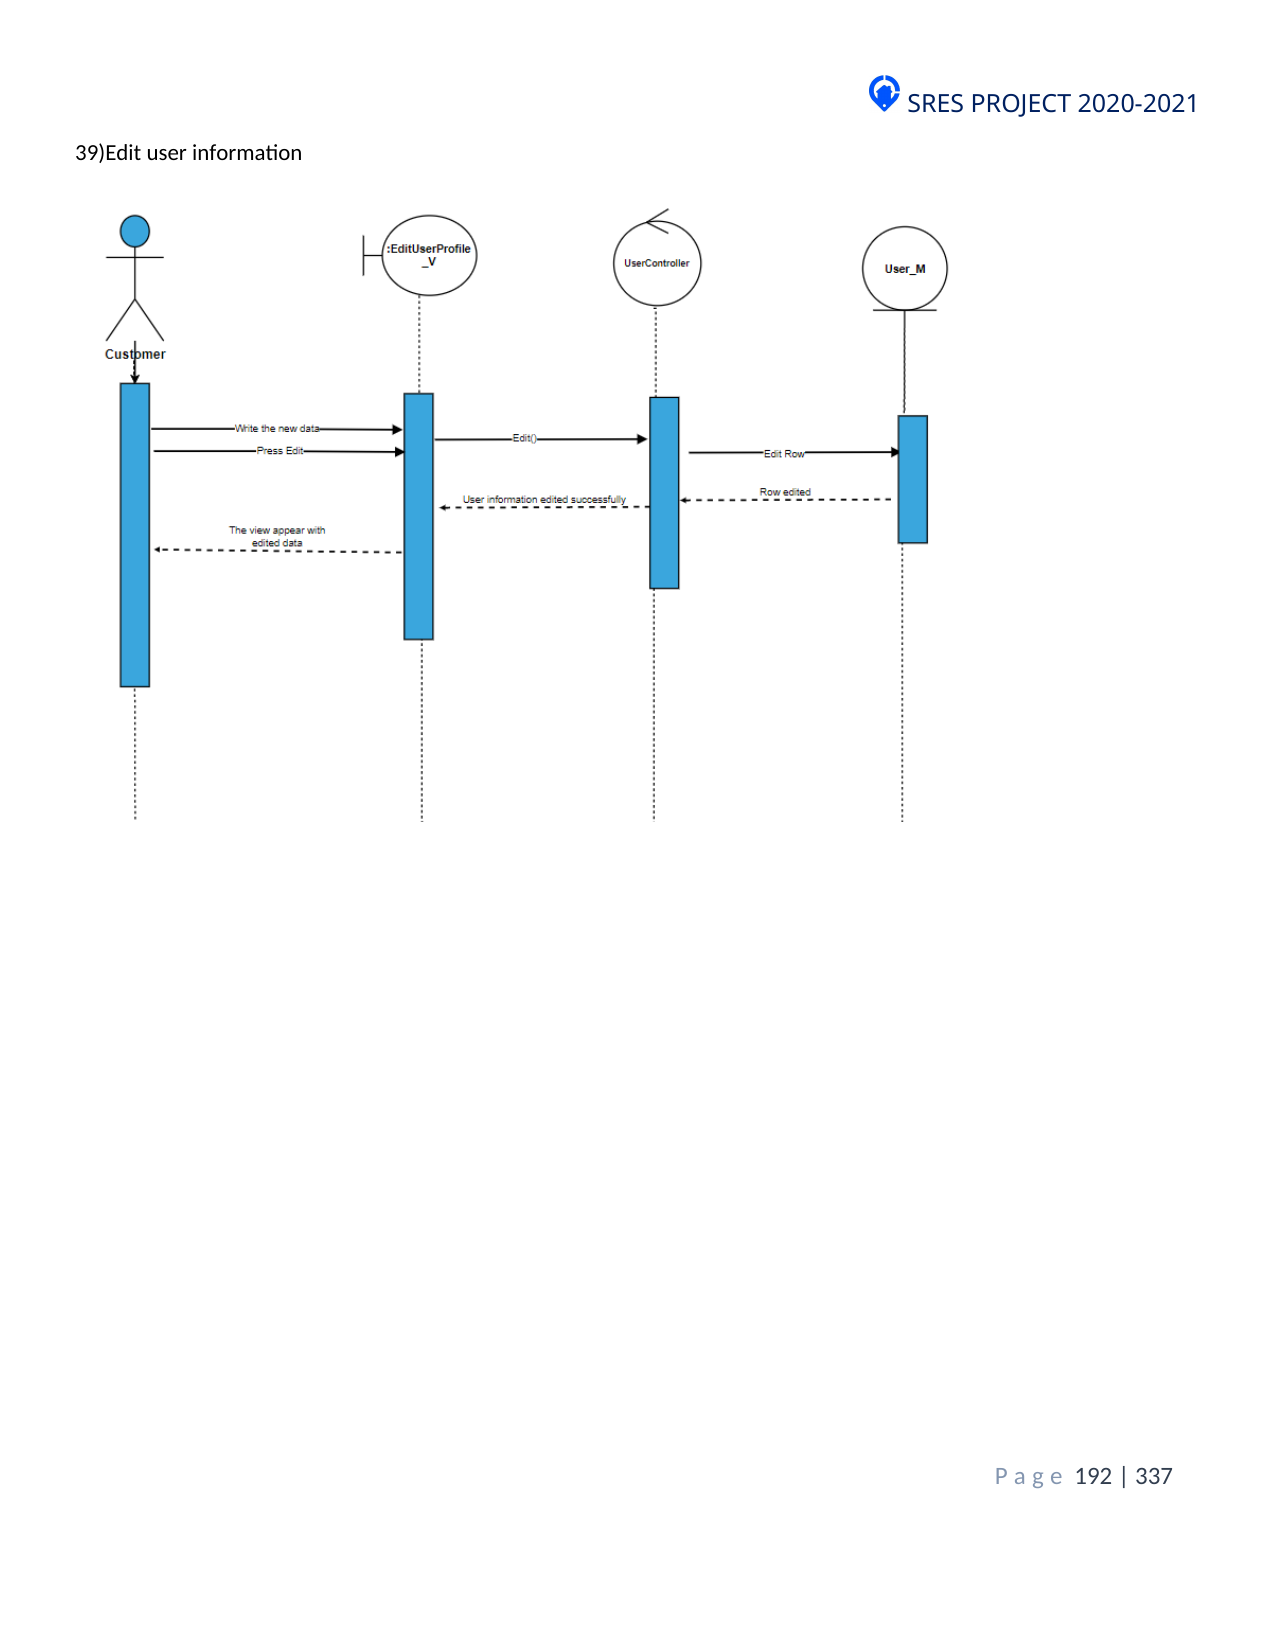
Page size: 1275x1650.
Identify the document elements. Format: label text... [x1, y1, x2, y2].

picture [75, 185, 1050, 822]
picture [868, 75, 901, 113]
text 39)Edit user information [75, 138, 1200, 167]
